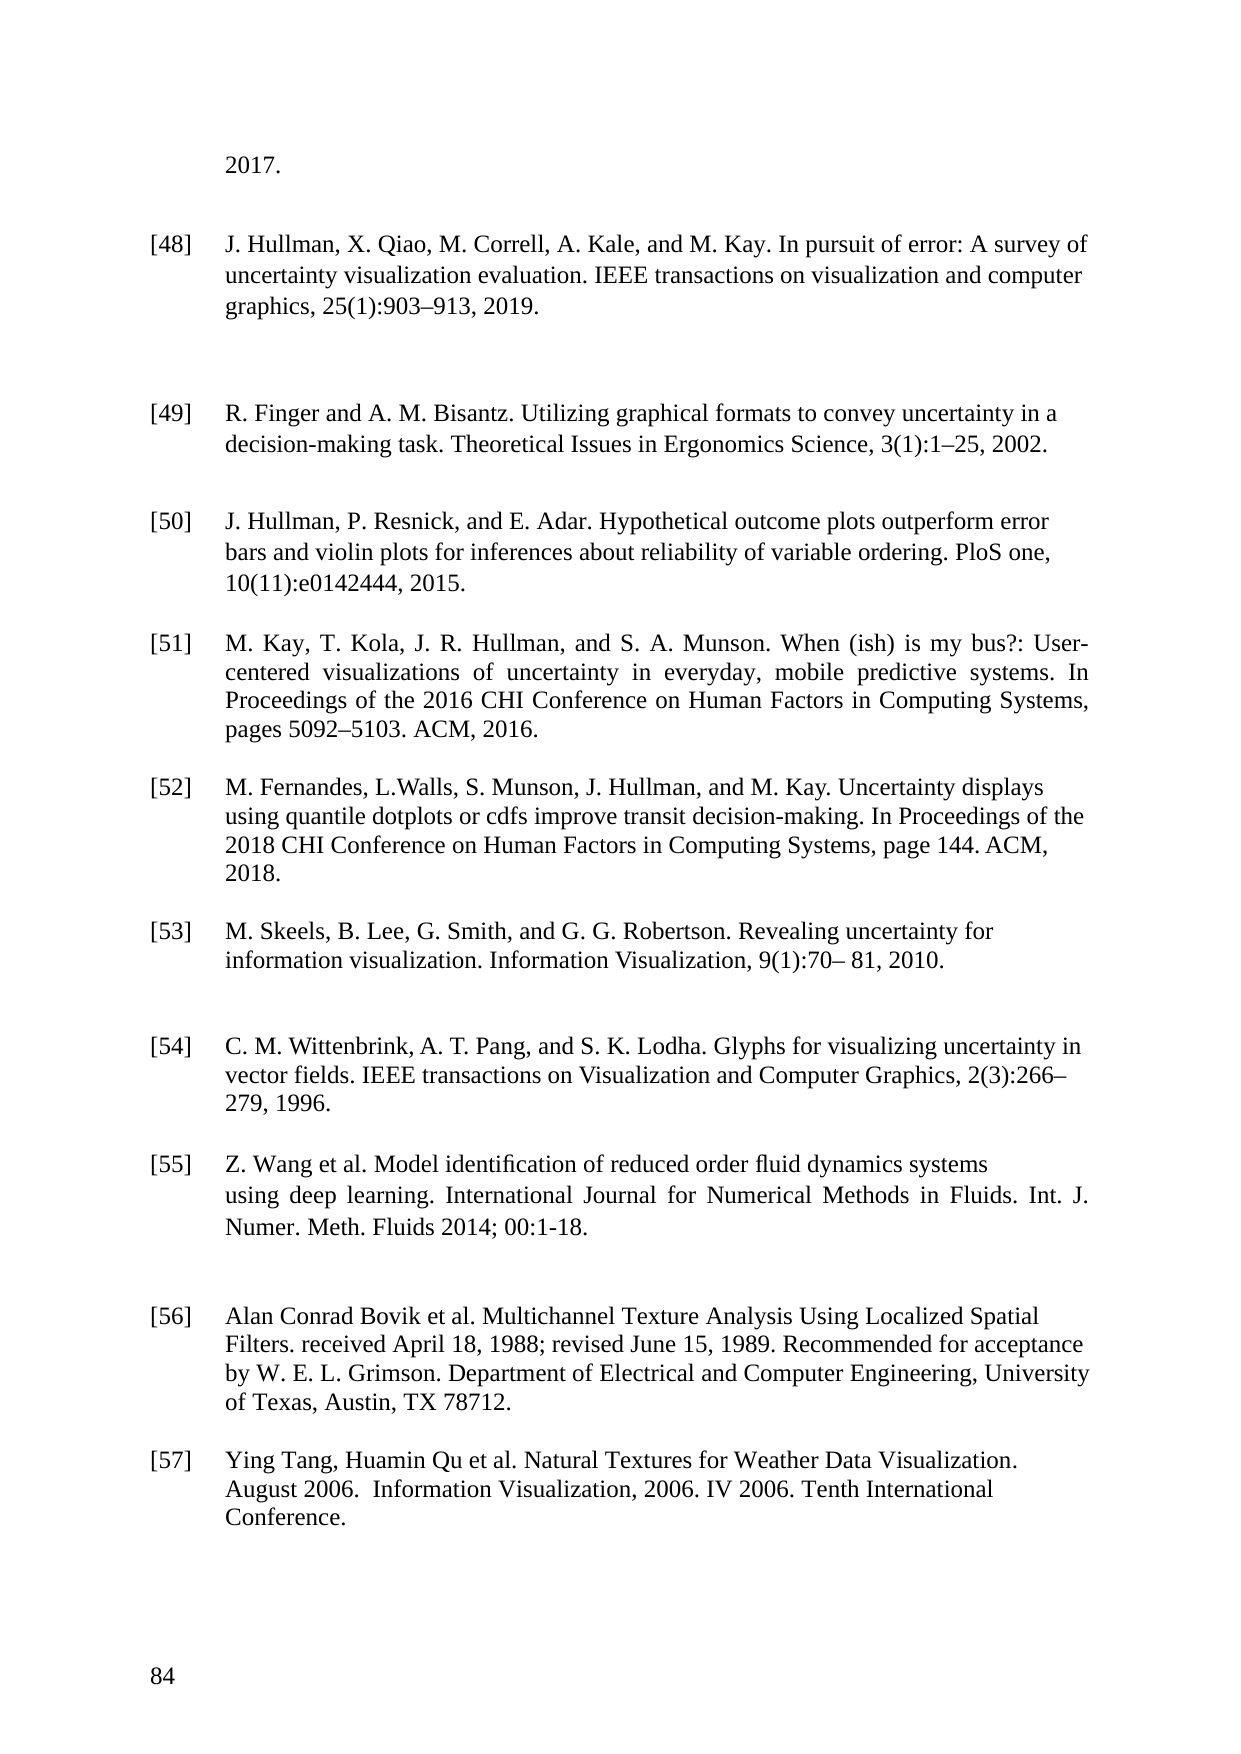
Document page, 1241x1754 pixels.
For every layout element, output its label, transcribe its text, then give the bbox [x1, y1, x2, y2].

text [49] R. Finger and A. M. Bisantz. Utilizing graphical formats to convey uncertainty in a decision-making task. Theoretical Issues in Ergonomics Science, 3(1):1–25, 2002. [150, 398, 1090, 458]
text [56] Alan Conrad Bovik et al. Multichannel Texture Analysis Using Localized Spatial Filters. received April 18, 1988; revised June 15, 1989. Recommended for acceptance by W. E. L. Grimson. Department of Electrical and Computer Engineering, University of Texas, Austin, TX 78712. [150, 1301, 1090, 1416]
subtitle [52] M. Fernandes, L.Walls, S. Munson, J. Hullman, and M. Kay. Uncertainty displays using quantile dotplots or cdfs improve transit decision-making. In Proceedings of the 2018 CHI Conference on Human Factors in Computing Systems, page 144. ACM, 2018. [150, 772, 1090, 887]
subtitle [54] C. M. Wittenbrink, A. T. Pang, and S. K. Lodha. Glyphs for visualizing uncertainty in vector fields. IEEE transactions on Visualization and Computer Graphics, 2(3):266–279, 1996. [150, 1031, 1090, 1117]
text [51] M. Kay, T. Kola, J. R. Hullman, and S. A. Munson. When (ish) is my bus?: User-centered visualizations of uncertainty in everyday, mobile predictive systems. In Proceedings of the 2016 CHI Conference on Human Factors in Computing Systems, pages 5092–5103. ACM, 2016. [150, 628, 1090, 743]
text [55] Z. Wang et al. Model identiﬁcation of reduced order [150, 1146, 1090, 1180]
text [50] J. Hullman, P. Resnick, and E. Adar. Hypothetical outcome plots outperform error bars and violin plots for inferences about reliability of variable ordering. PloS one, 10(11):e0142444, 2015. [150, 506, 1090, 597]
text [48] J. Hullman, X. Qiao, M. Correll, A. Kale, and M. Kay. In pursuit of error: A survey of uncertainty visualization evaluation. IEEE transactions on visualization and computer graphics, 25(1):903–913, 2019. [150, 229, 1090, 351]
text [57] Ying Tang, Huamin Qu et al. Natural Textures for Weather Data Visualization. August 2006. Information Visualization, 2006. IV 2006. Tenth International Conference. [150, 1445, 1090, 1531]
text using deep learning. International Journal for Numerical Methods in Fluids. Int. J. Numer. [225, 1180, 1090, 1243]
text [150, 150, 1090, 210]
subtitle [53] M. Skeels, B. Lee, G. Smith, and G. G. Robertson. Revealing uncertainty for information visualization. Information Visualization, 9(1):70– 81, 2010. [150, 916, 1090, 1031]
